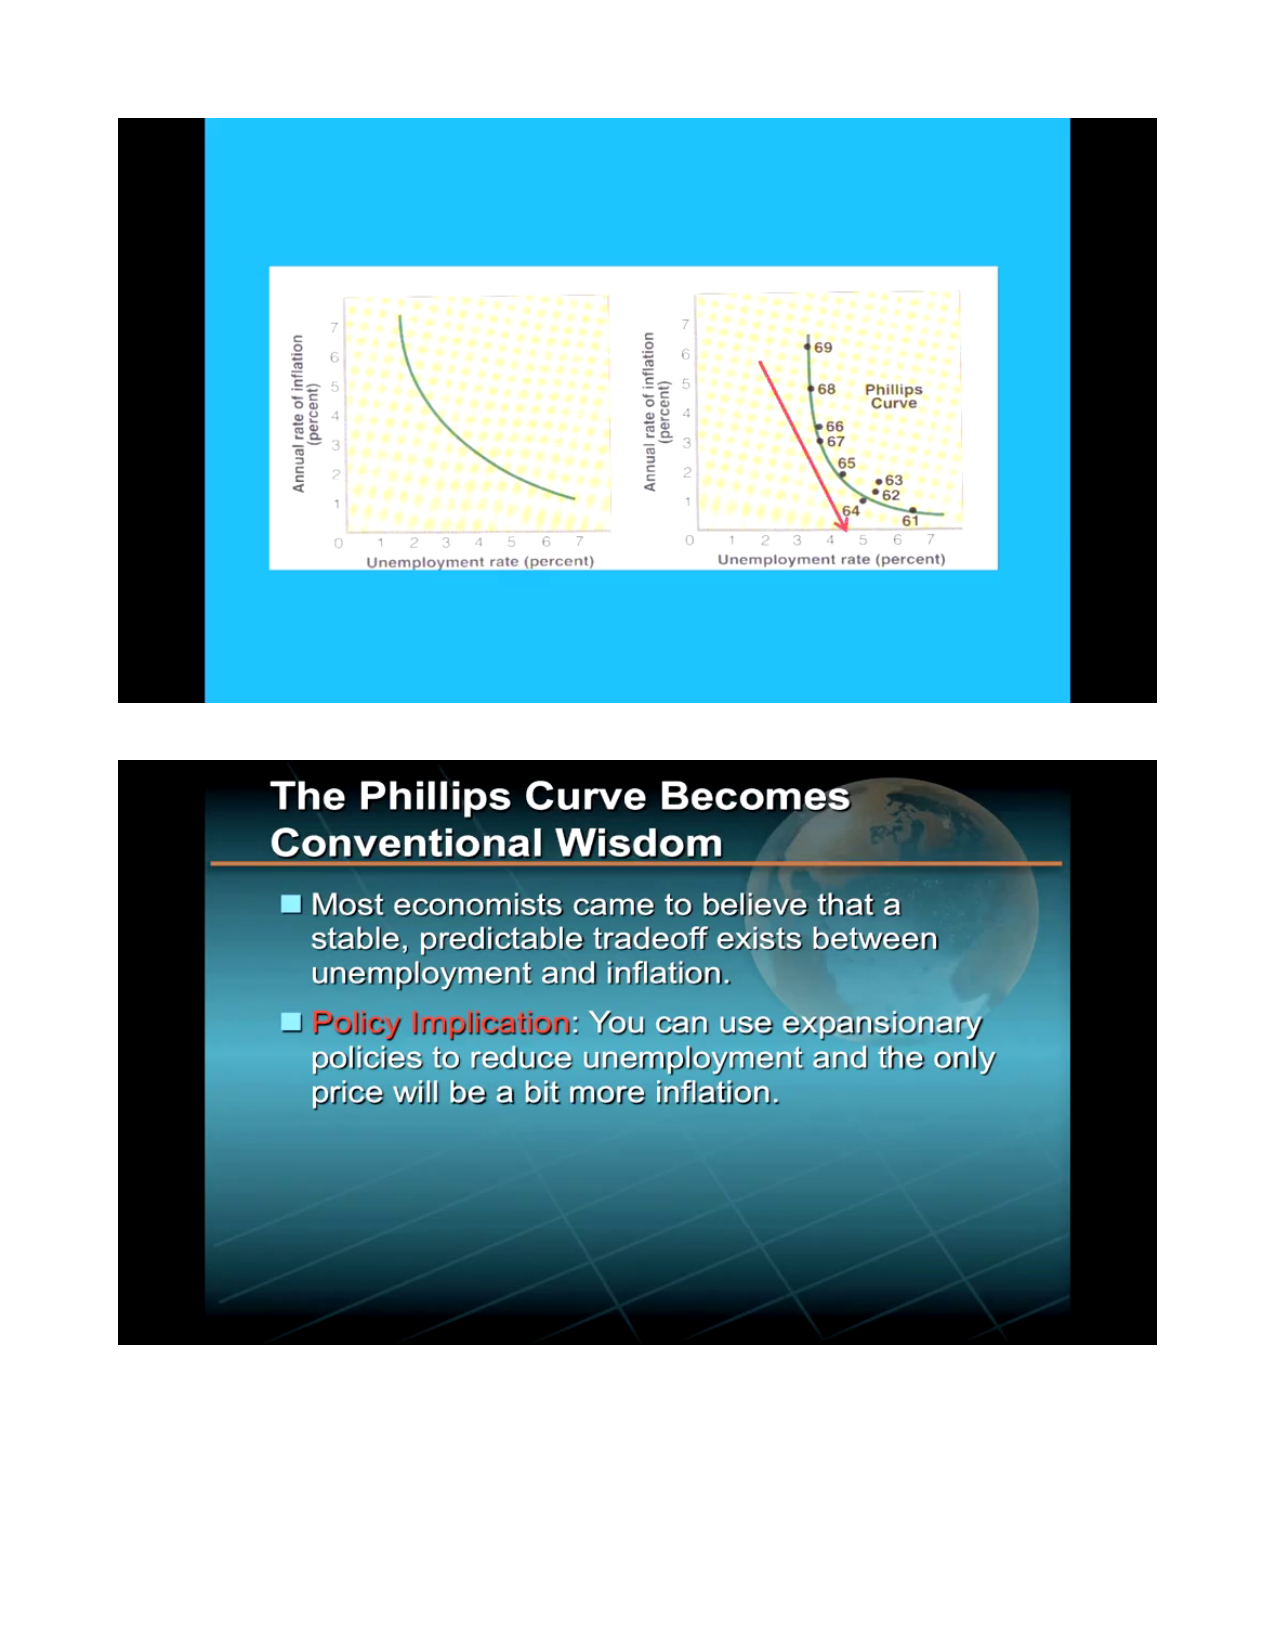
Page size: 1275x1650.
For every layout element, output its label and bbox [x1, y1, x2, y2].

picture [118, 760, 1157, 1345]
picture [118, 118, 1157, 703]
